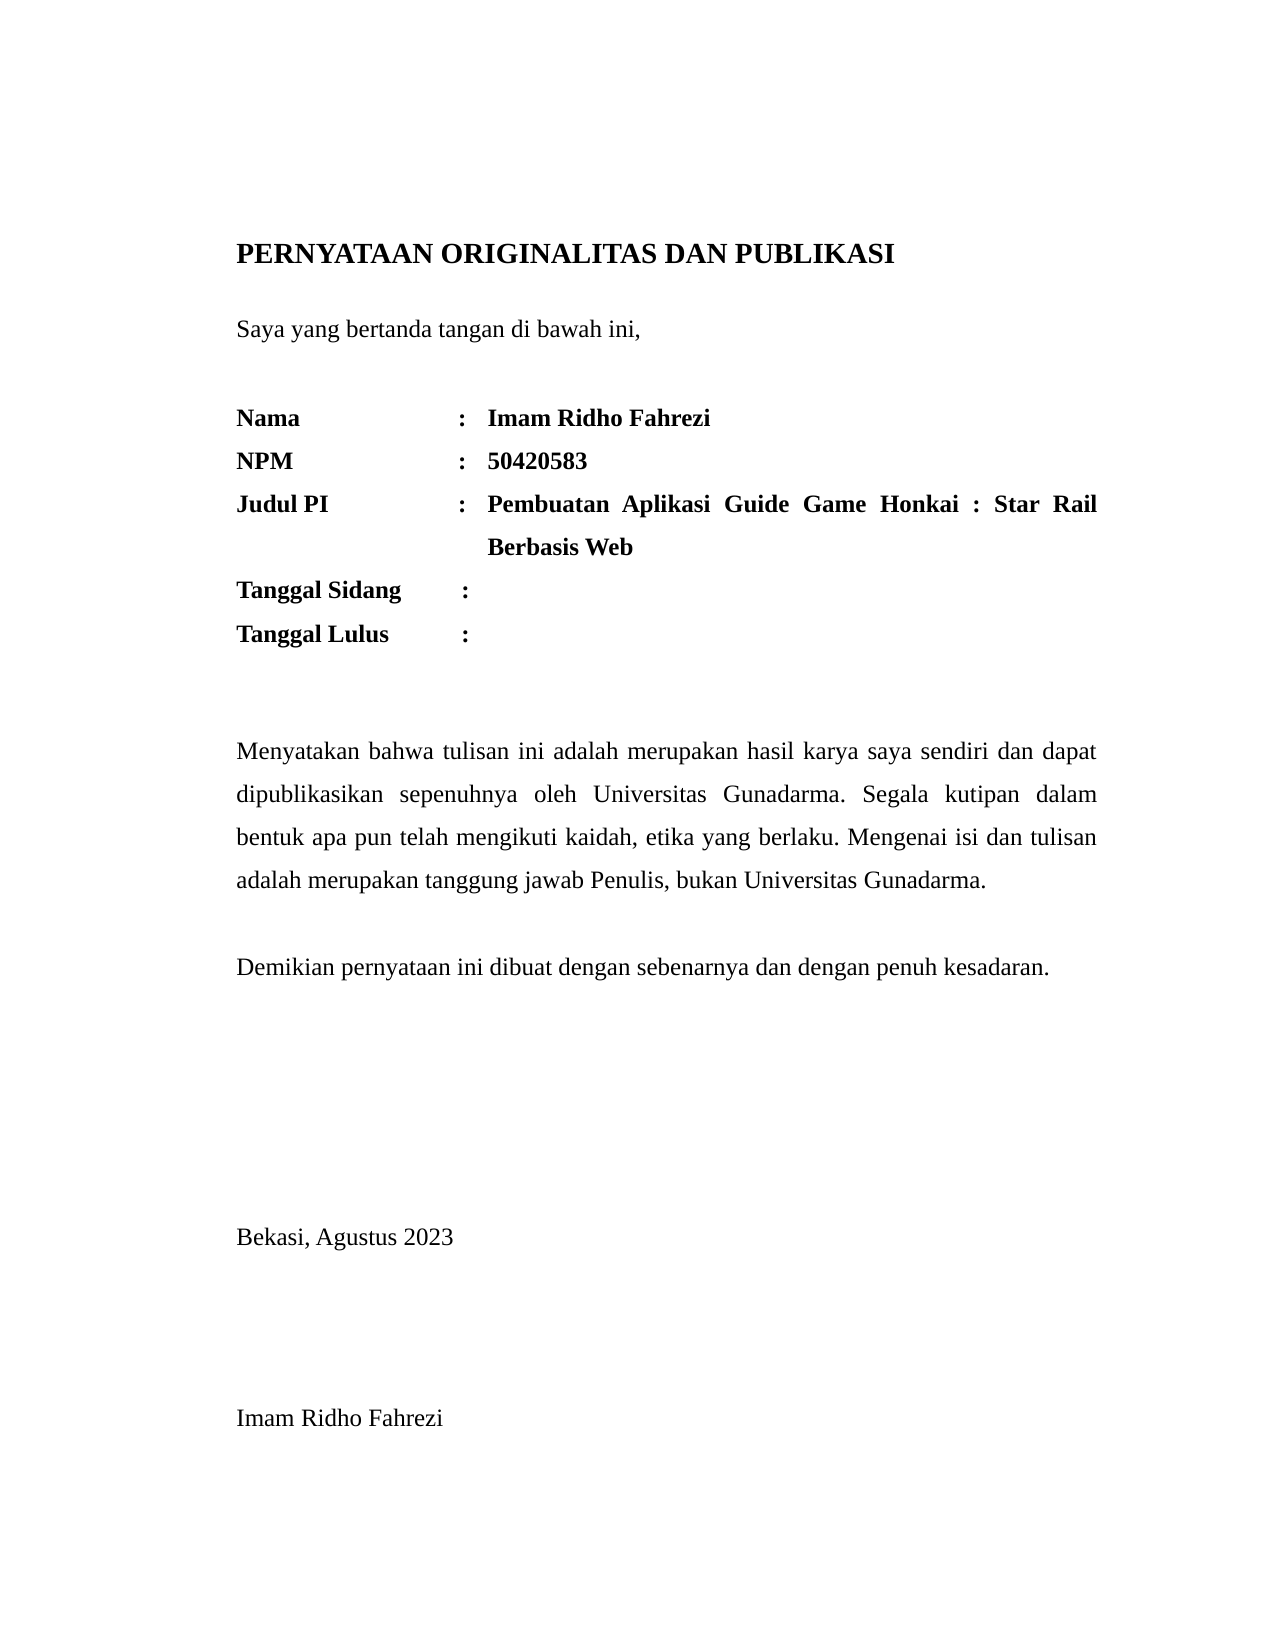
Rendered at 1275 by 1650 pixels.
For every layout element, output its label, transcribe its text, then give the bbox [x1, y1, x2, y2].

text Tanggal Sidang : [236, 576, 1098, 604]
text NPM : 50420583 [236, 446, 1098, 475]
text Nama : Imam Ridho Fahrezi [236, 403, 1098, 432]
subtitle PERNYATAAN ORIGINALITAS DAN PUBLIKASI [236, 236, 1098, 270]
text Imam Ridho Fahrezi [236, 1403, 1098, 1432]
text Menyatakan bahwa tulisan ini adalah merupakan hasil karya saya sendiri dan dapat dipublikasikan sepenuhnya oleh Universitas Gunadarma. Segala kutipan dalam bentuk apa pun telah mengikuti kaidah, etika yang berlaku. Mengenai isi dan tulisan adalah merupakan tanggung jawab Penulis, bukan Universitas Gunadarma. [236, 736, 1098, 894]
text Judul PI : Pembuatan Aplikasi Guide Game Honkai : Star Rail Berbasis Web [236, 489, 1098, 561]
text Demikian pernyataan ini dibuat dengan sebenarnya dan dengan penuh kesadaran. [236, 952, 1098, 980]
text Bekasi, Agustus 2023 [236, 1222, 1098, 1251]
text Tanggal Lulus : [236, 619, 1098, 647]
text Saya yang bertanda tangan di bawah ini, [236, 314, 1098, 343]
